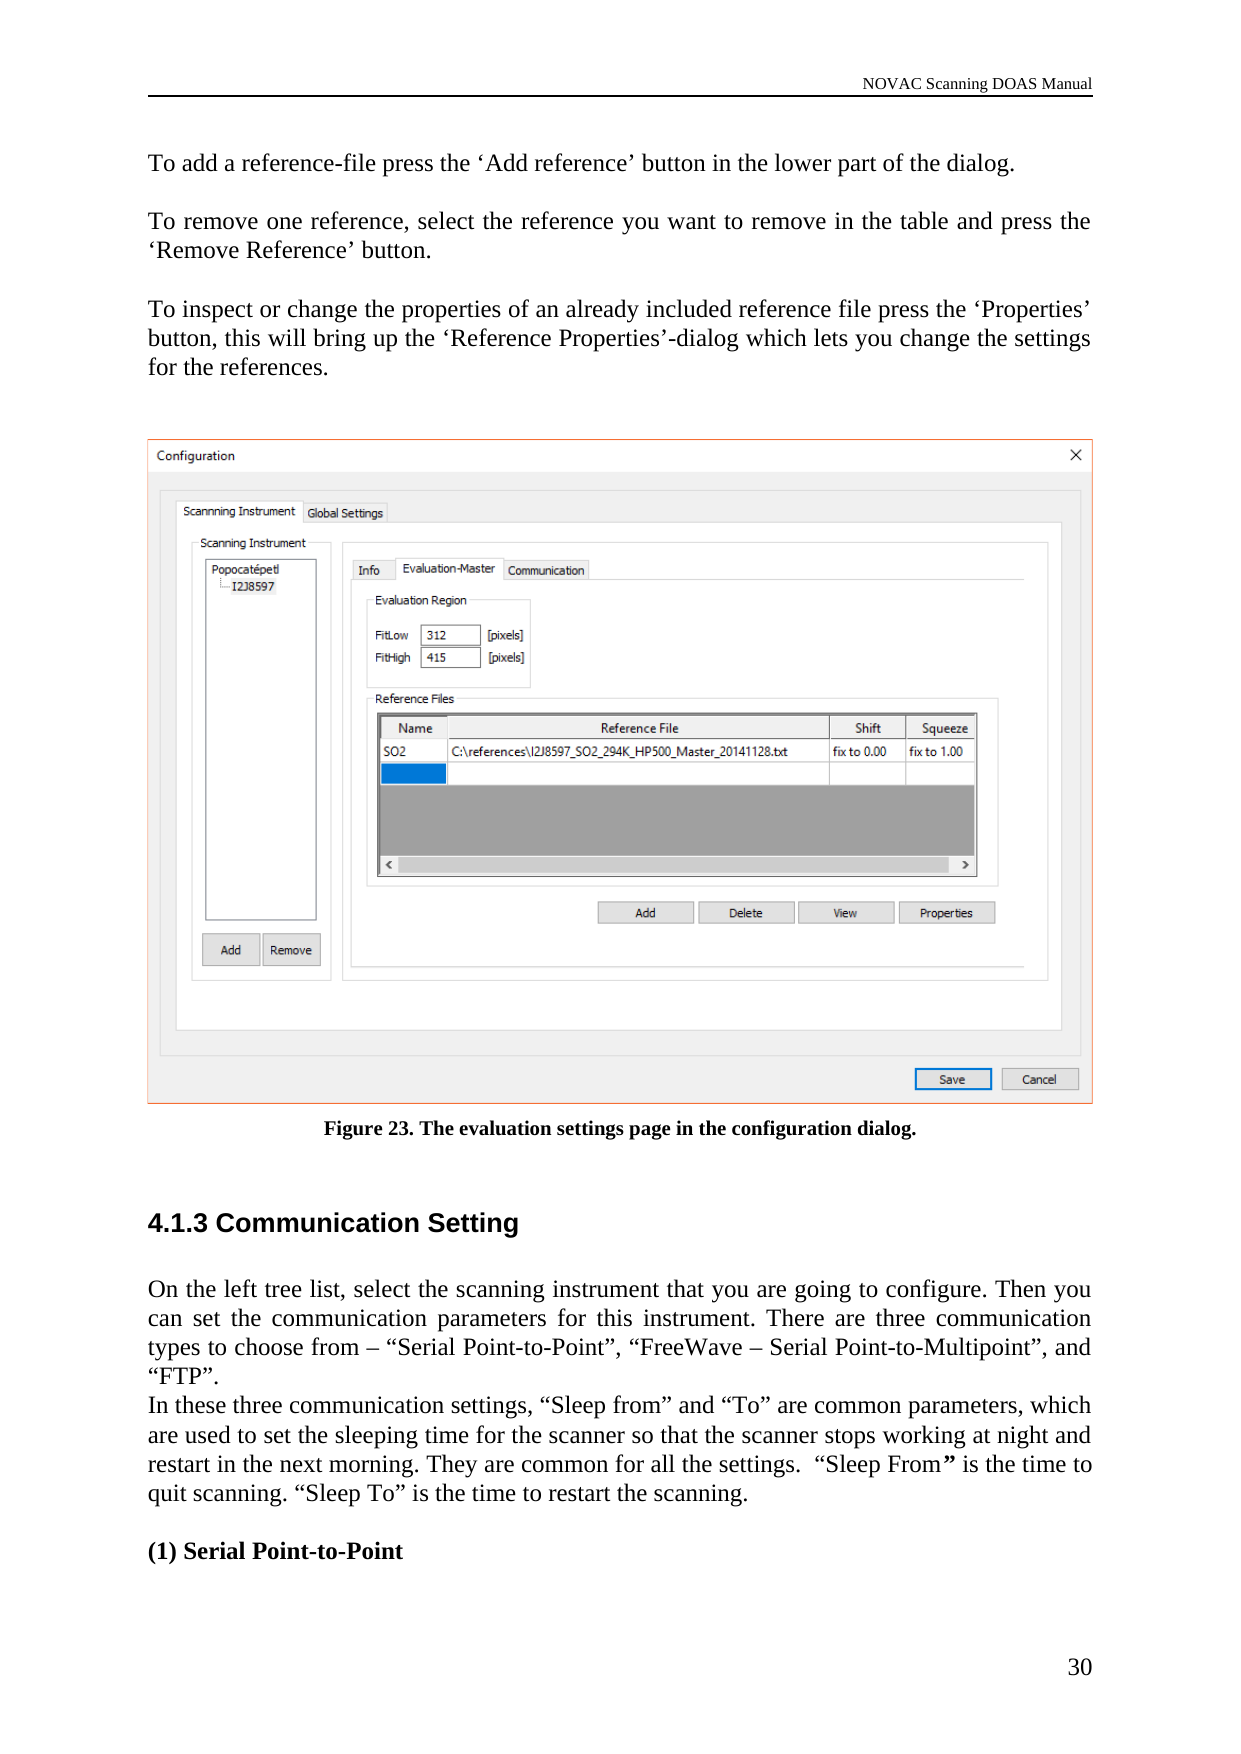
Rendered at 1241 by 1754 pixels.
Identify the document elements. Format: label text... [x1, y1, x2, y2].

text To inspect or change the properties of an already included reference file press the ‘Properties’ button, this will bring up the ‘Reference Properties’-dialog which lets you change the settings for the references. [148, 293, 1093, 381]
text To remove one reference, select the reference you want to remove in the table and press the ‘Remove Reference’ button. [148, 206, 1093, 264]
text Figure 23. The evaluation settings page in the configuration dialog. [148, 1116, 1093, 1140]
text (1) Serial Point-to-Point [148, 1536, 1093, 1565]
picture [147, 439, 1093, 1104]
text On the left tree list, select the scanning instrument that you are going to configure. Then you can set the communication parameters for this instrument. There are three communication types to choose from – “Serial Point-to-Point”, “FreeWave – Serial Point-to-Multipoint”, and “FTP”. [148, 1273, 1093, 1390]
subtitle 4.1.3 Communication Setting [148, 1207, 1093, 1238]
text To add a reference-file press the ‘Add reference’ button in the lower part of the dialog. [148, 148, 1093, 177]
text In these three communication settings, “Sleep from” and “To” are common parameters, which are used to set the sleeping time for the scanner so that the scanner stops working at night and restart in the next morning. They are common for all the settings. “Sleep From” is the time to quit scanning. “Sleep To” is the time to restart the scanning. [148, 1390, 1093, 1507]
